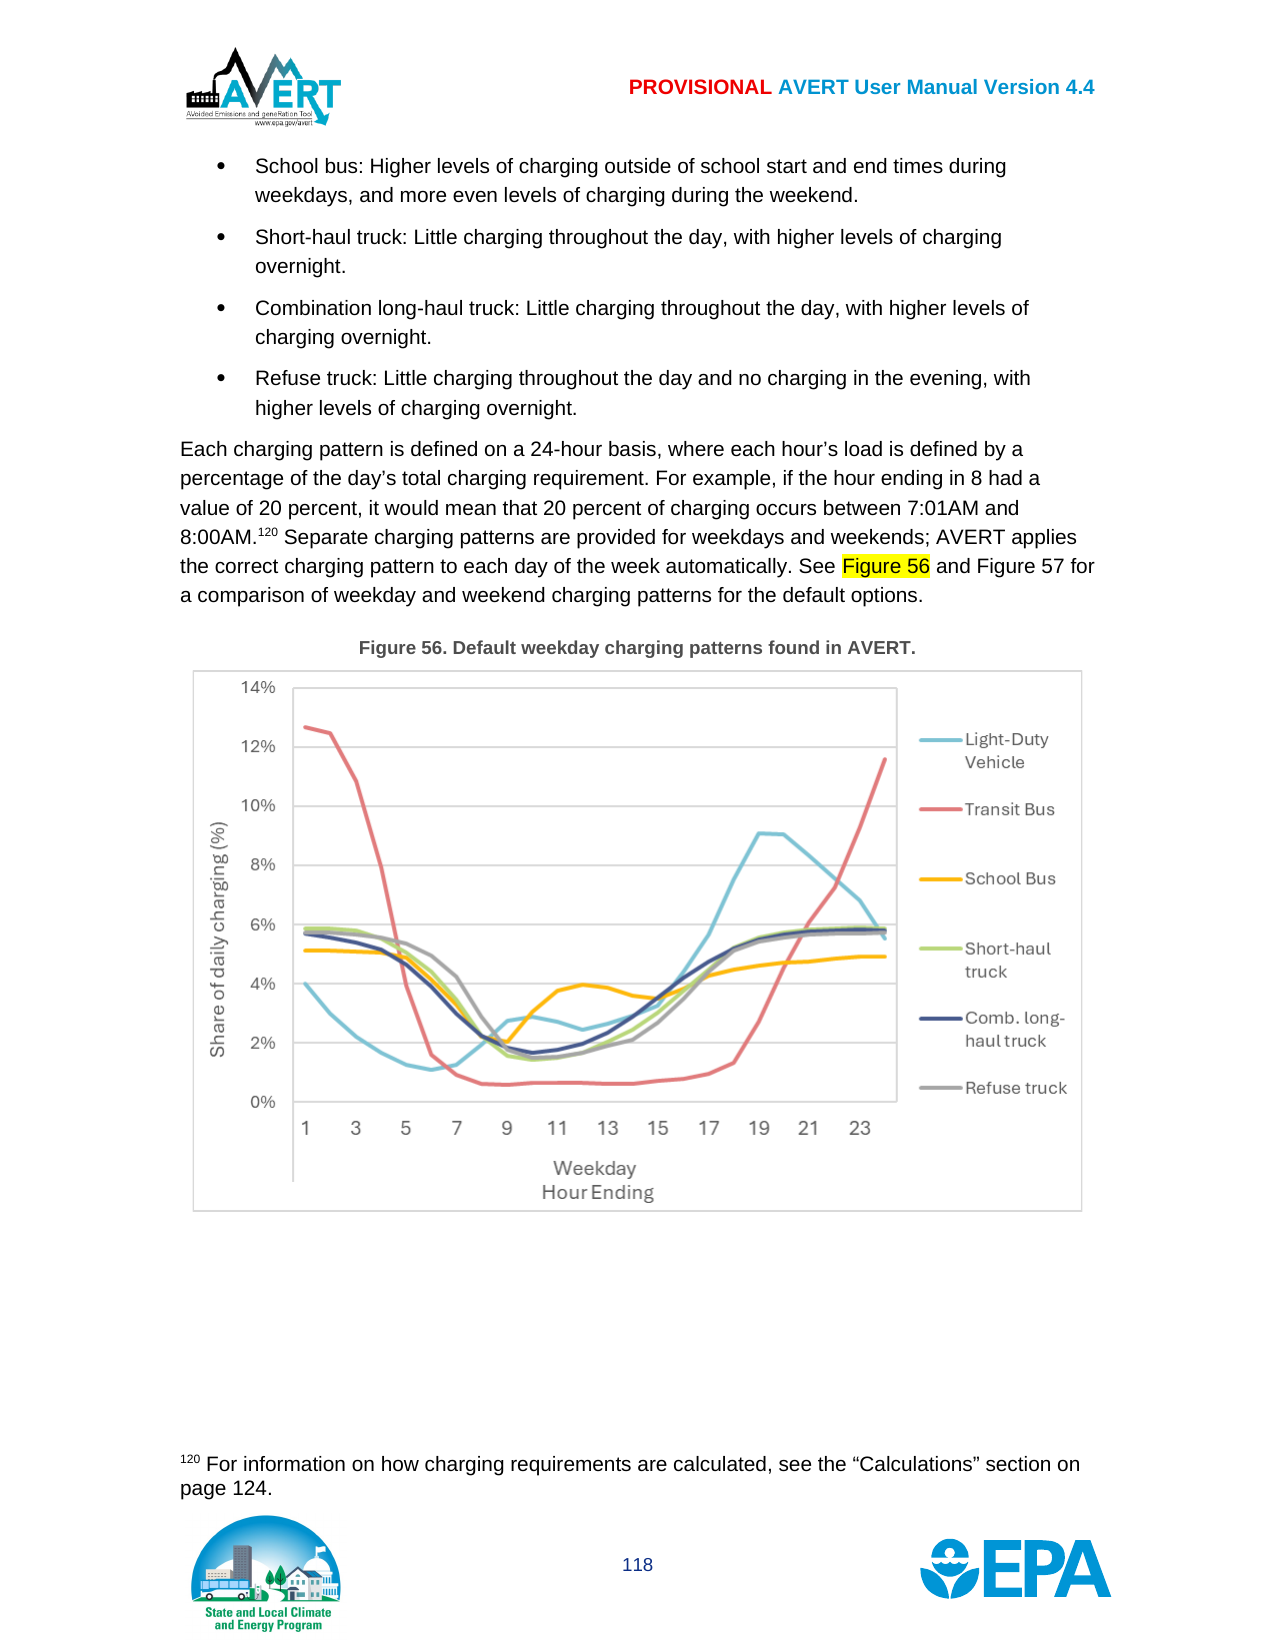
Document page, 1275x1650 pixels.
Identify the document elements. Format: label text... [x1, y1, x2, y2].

text Each charging pattern is defined on a 24-hour basis, where each hour’s load is defined by a percentage of the day’s total charging requirement. For example, if the hour ending in 8 had a value of 20 percent, it would mean that 20 percent of charging occurs between 7:01AM and 8:00AM. Separate charging patterns are provided for weekdays and weekends; AVERT applies the correct charging pattern to each day of the week automatically. See Figure 56 and Figure 57 for a comparison of weekday and weekend charging patterns for the default options. [180, 433, 1095, 608]
text Figure 56. Default weekday charging patterns found in AVERT. [180, 633, 1095, 658]
list Combination long-haul truck: Little charging throughout the day, with higher levels of charging overnight. [217, 292, 1095, 350]
picture [180, 40, 347, 131]
list Short-haul truck: Little charging throughout the day, with higher levels of charging overnight. [217, 221, 1095, 279]
picture [184, 1513, 348, 1640]
list School bus: Higher levels of charging outside of school start and end times during weekdays, and more even levels of charging during the weekend. [217, 150, 1095, 208]
picture [192, 670, 1083, 1212]
list Refuse truck: Little charging throughout the day and no charging in the evening, with higher levels of charging overnight. [217, 362, 1095, 421]
